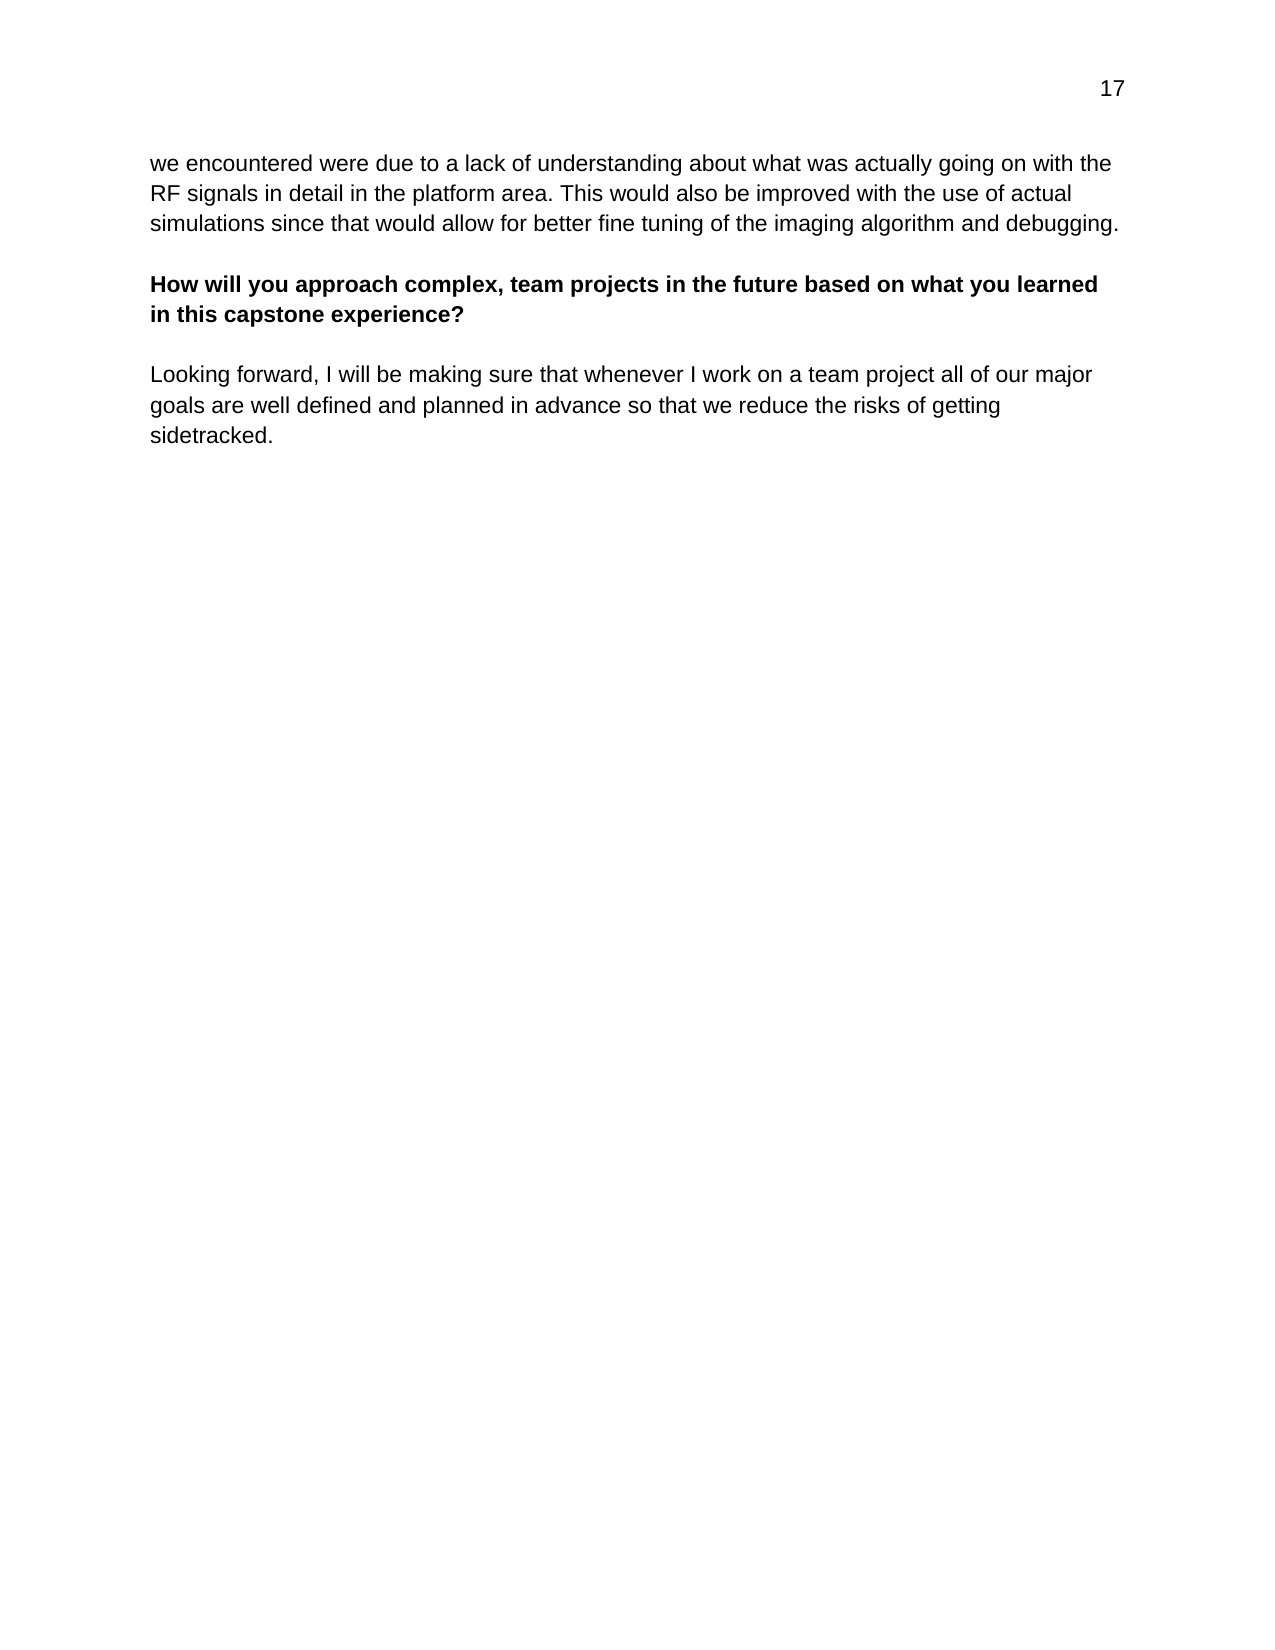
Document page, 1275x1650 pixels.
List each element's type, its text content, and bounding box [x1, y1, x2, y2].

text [150, 150, 1125, 237]
text Looking forward, I will be making sure that whenever I work on a team project all of our major goals are well defined and planned in advance so that we reduce the risks of getting sidetracked. [150, 361, 1125, 448]
text How will you approach complex, team projects in the future based on what you learned in this capstone experience? [150, 271, 1125, 327]
